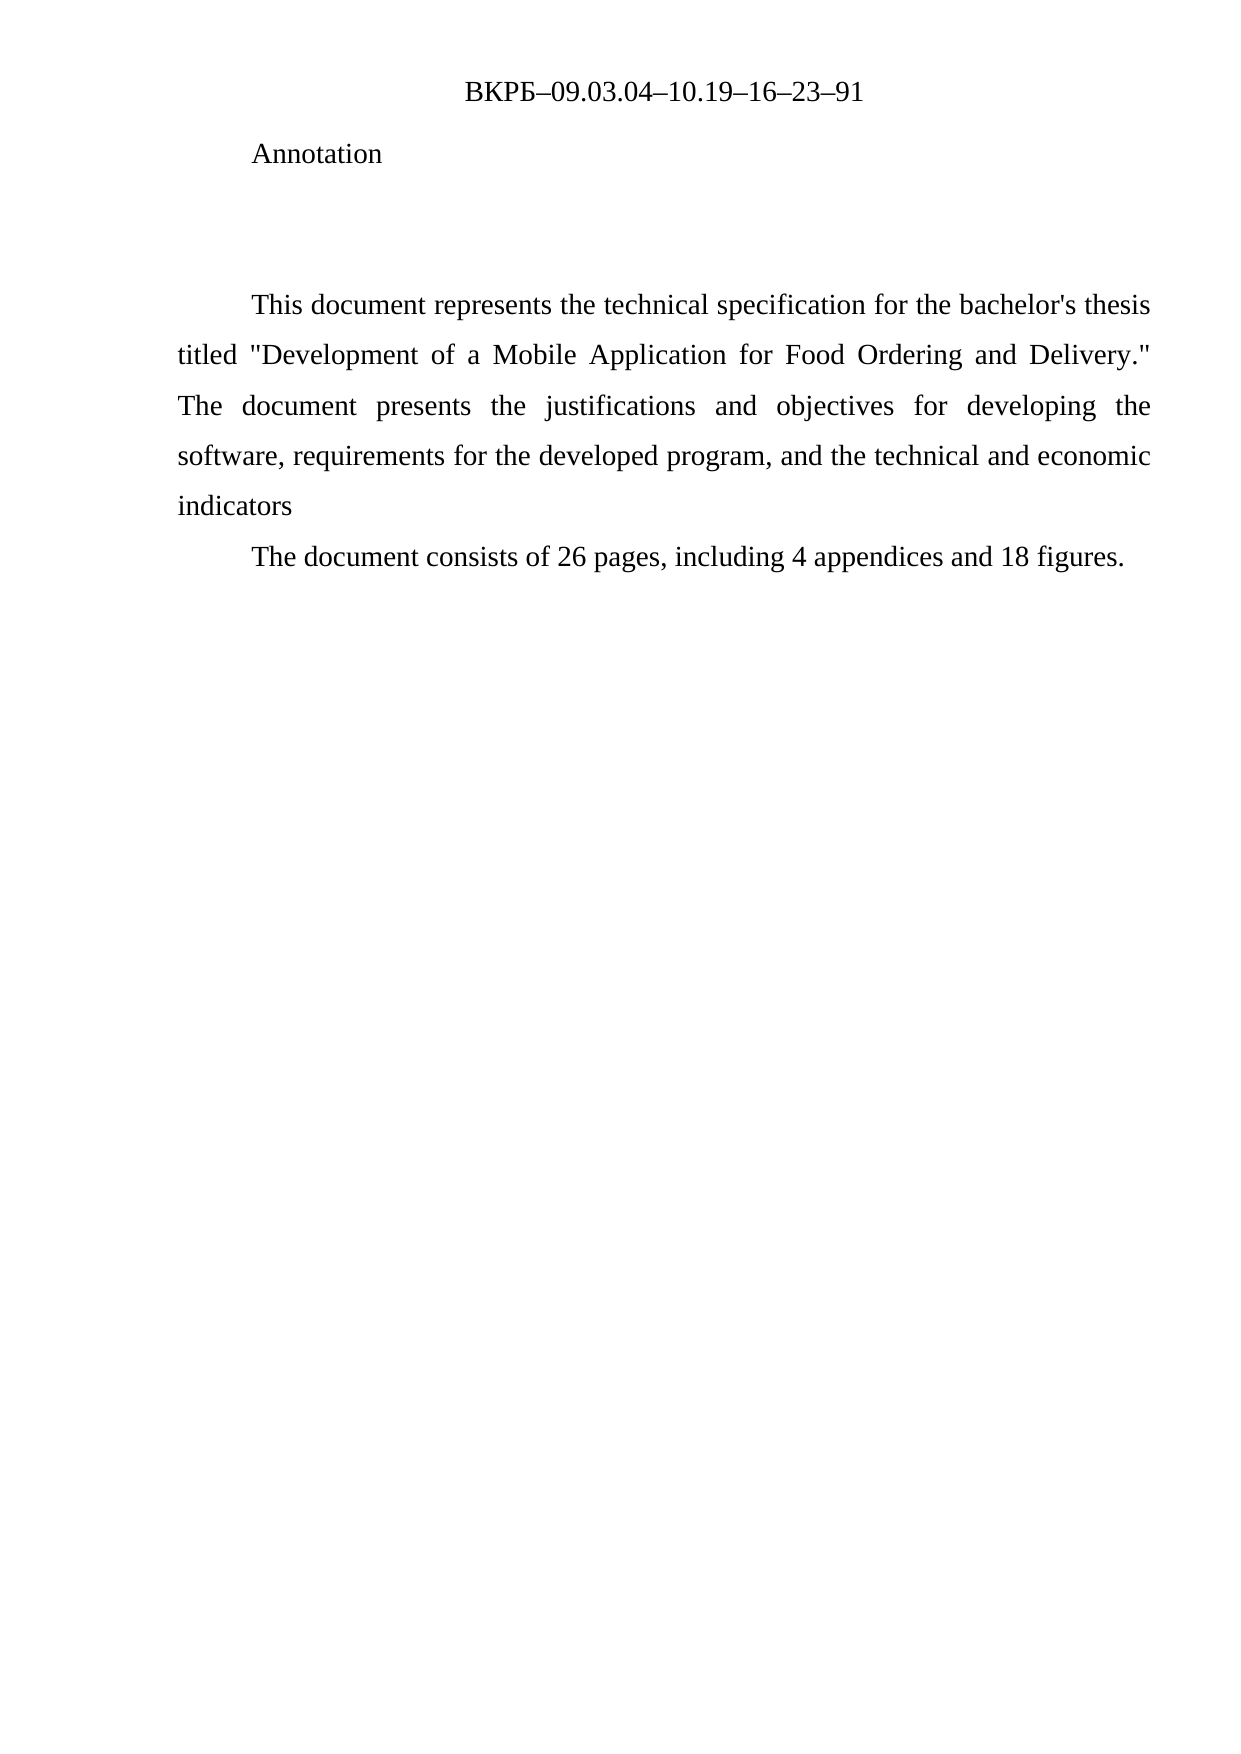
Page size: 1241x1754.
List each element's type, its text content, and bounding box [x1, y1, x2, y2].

text Annotation [177, 136, 1152, 170]
text The document consists of 26 pages, including 4 appendices and 18 figures. [177, 539, 1152, 572]
text This document represents the technical specification for the bachelor's thesis titled "Development of a Mobile Application for Food Ordering and Delivery." The document presents the justifications and objectives for developing the software, requirements for the developed program, and the technical and economic indicators [177, 287, 1152, 522]
